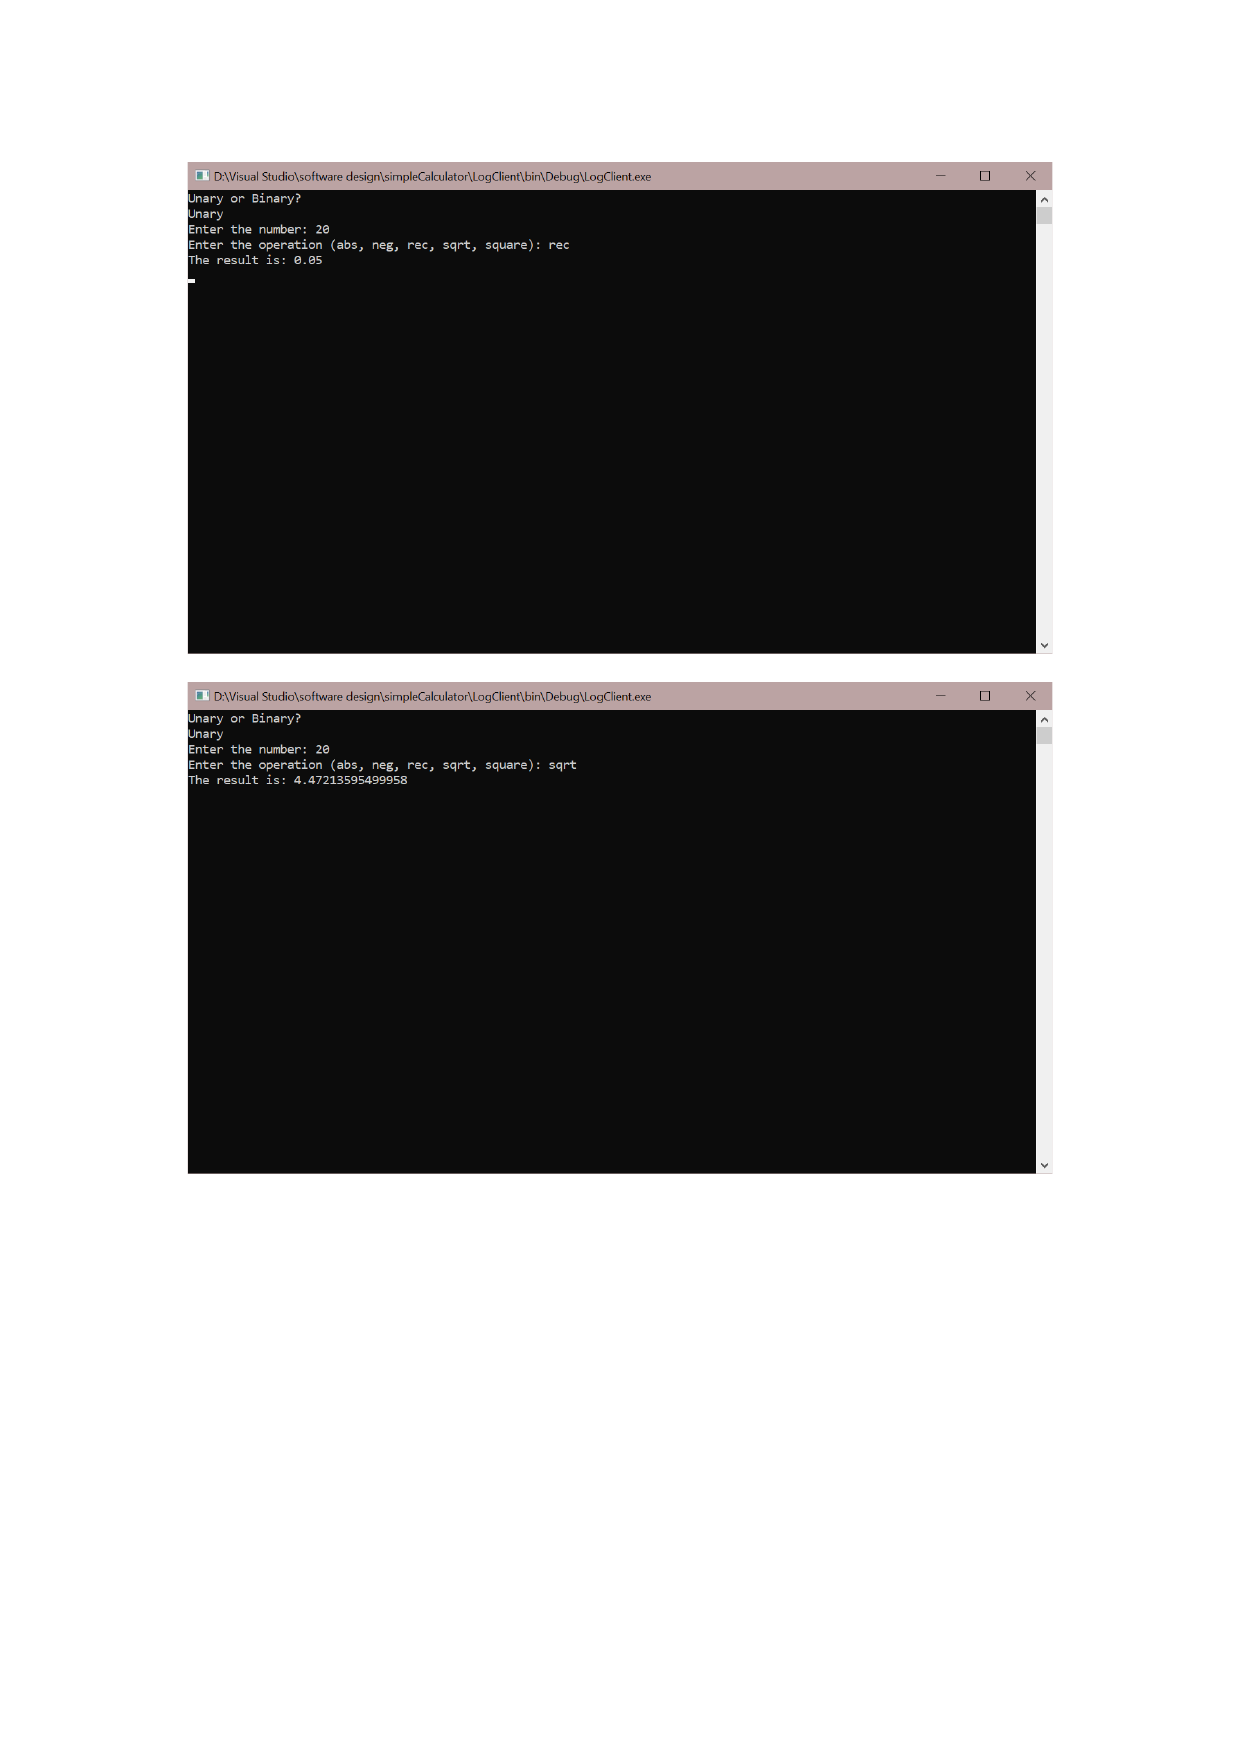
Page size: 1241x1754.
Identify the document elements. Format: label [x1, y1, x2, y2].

picture [187, 682, 1053, 1174]
picture [187, 162, 1053, 654]
